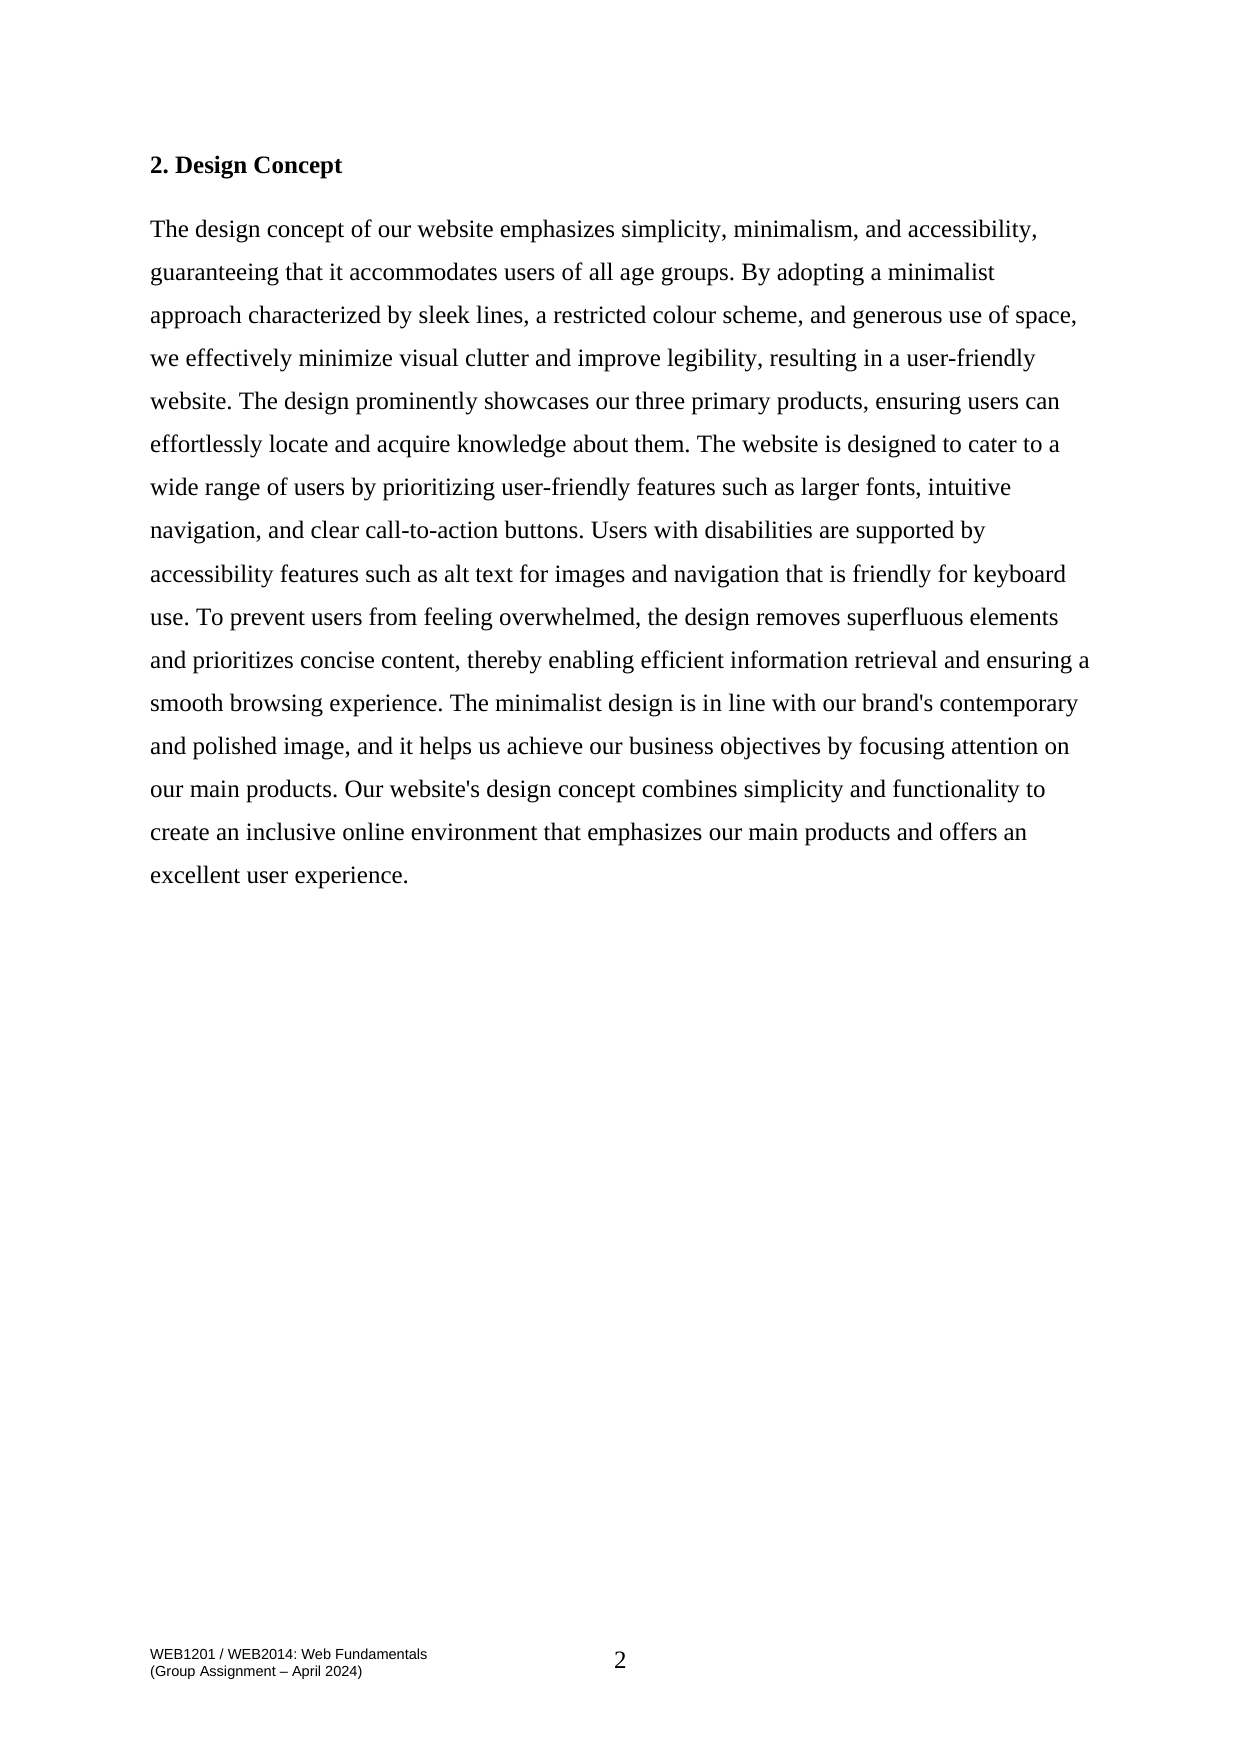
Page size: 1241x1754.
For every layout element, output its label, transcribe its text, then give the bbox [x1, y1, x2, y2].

subtitle 2. Design Concept [150, 150, 1090, 179]
text The design concept of our website emphasizes simplicity, minimalism, and accessibility, guaranteeing that it accommodates users of all age groups. By adopting a minimalist approach characterized by sleek lines, a restricted colour scheme, and generous use of space, we effectively minimize visual clutter and improve legibility, resulting in a user-friendly website. The design prominently showcases our three primary products, ensuring users can effortlessly locate and acquire knowledge about them. The website is designed to cater to a wide range of users by prioritizing user-friendly features such as larger fonts, intuitive navigation, and clear call-to-action buttons. Users with disabilities are supported by accessibility features such as alt text for images and navigation that is friendly for keyboard use. To prevent users from feeling overwhelmed, the design removes superfluous elements and prioritizes concise content, thereby enabling efficient information retrieval and ensuring a smooth browsing experience. The minimalist design is in line with our brand's contemporary and polished image, and it helps us achieve our business objectives by focusing attention on our main products. Our website's design concept combines simplicity and functionality to create an inclusive online environment that emphasizes our main products and offers an excellent user experience. [150, 214, 1090, 889]
